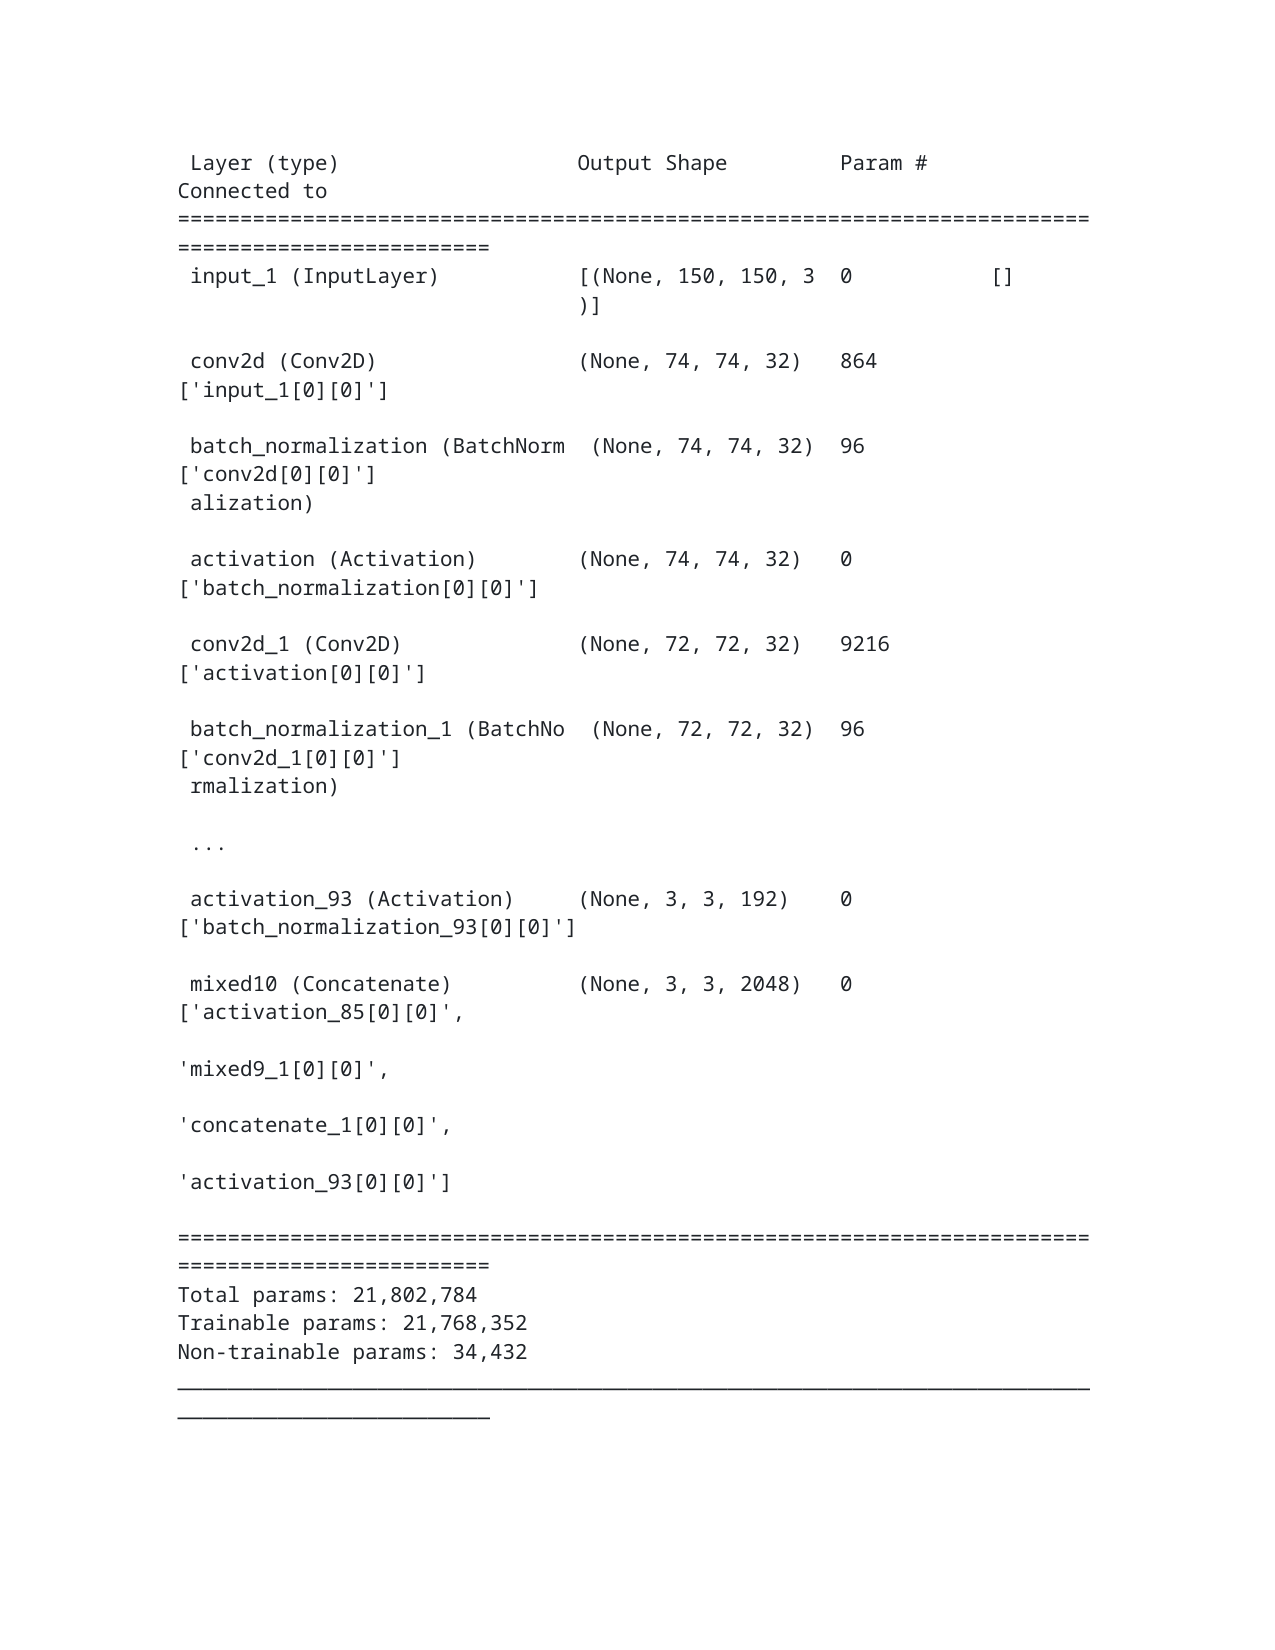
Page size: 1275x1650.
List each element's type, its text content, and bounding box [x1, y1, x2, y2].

text ... [177, 828, 1098, 856]
text input_1 (InputLayer) [(None, 150, 150, 3 0 [] [177, 261, 1098, 290]
text Total params: 21,802,784 [177, 1280, 1098, 1308]
text conv2d (Conv2D) (None, 74, 74, 32) 864 ['input_1[0][0]'] [177, 346, 1098, 403]
text mixed10 (Concatenate) (None, 3, 3, 2048) 0 ['activation_85[0][0]', [177, 969, 1098, 1026]
text 'concatenate_1[0][0]', [177, 1082, 1098, 1139]
text conv2d_1 (Conv2D) (None, 72, 72, 32) 9216 ['activation[0][0]'] [177, 629, 1098, 686]
text alization) [177, 488, 1098, 516]
text activation (Activation) (None, 74, 74, 32) 0 ['batch_normalization[0][0]'] [177, 544, 1098, 601]
text ================================================================================================== [177, 204, 1098, 261]
text ================================================================================================== [177, 1223, 1098, 1280]
text batch_normalization_1 (BatchNo (None, 72, 72, 32) 96 ['conv2d_1[0][0]'] [177, 714, 1098, 771]
text Non-trainable params: 34,432 [177, 1337, 1098, 1365]
text 'mixed9_1[0][0]', [177, 1026, 1098, 1082]
text Layer (type) Output Shape Param # Connected to [177, 148, 1098, 204]
text )] [177, 290, 1098, 318]
text activation_93 (Activation) (None, 3, 3, 192) 0 ['batch_normalization_93[0][0]'] [177, 884, 1098, 941]
text __________________________________________________________________________________________________ [177, 1365, 1098, 1422]
text batch_normalization (BatchNorm (None, 74, 74, 32) 96 ['conv2d[0][0]'] [177, 431, 1098, 488]
text 'activation_93[0][0]'] [177, 1139, 1098, 1195]
text Trainable params: 21,768,352 [177, 1308, 1098, 1337]
text rmalization) [177, 771, 1098, 799]
